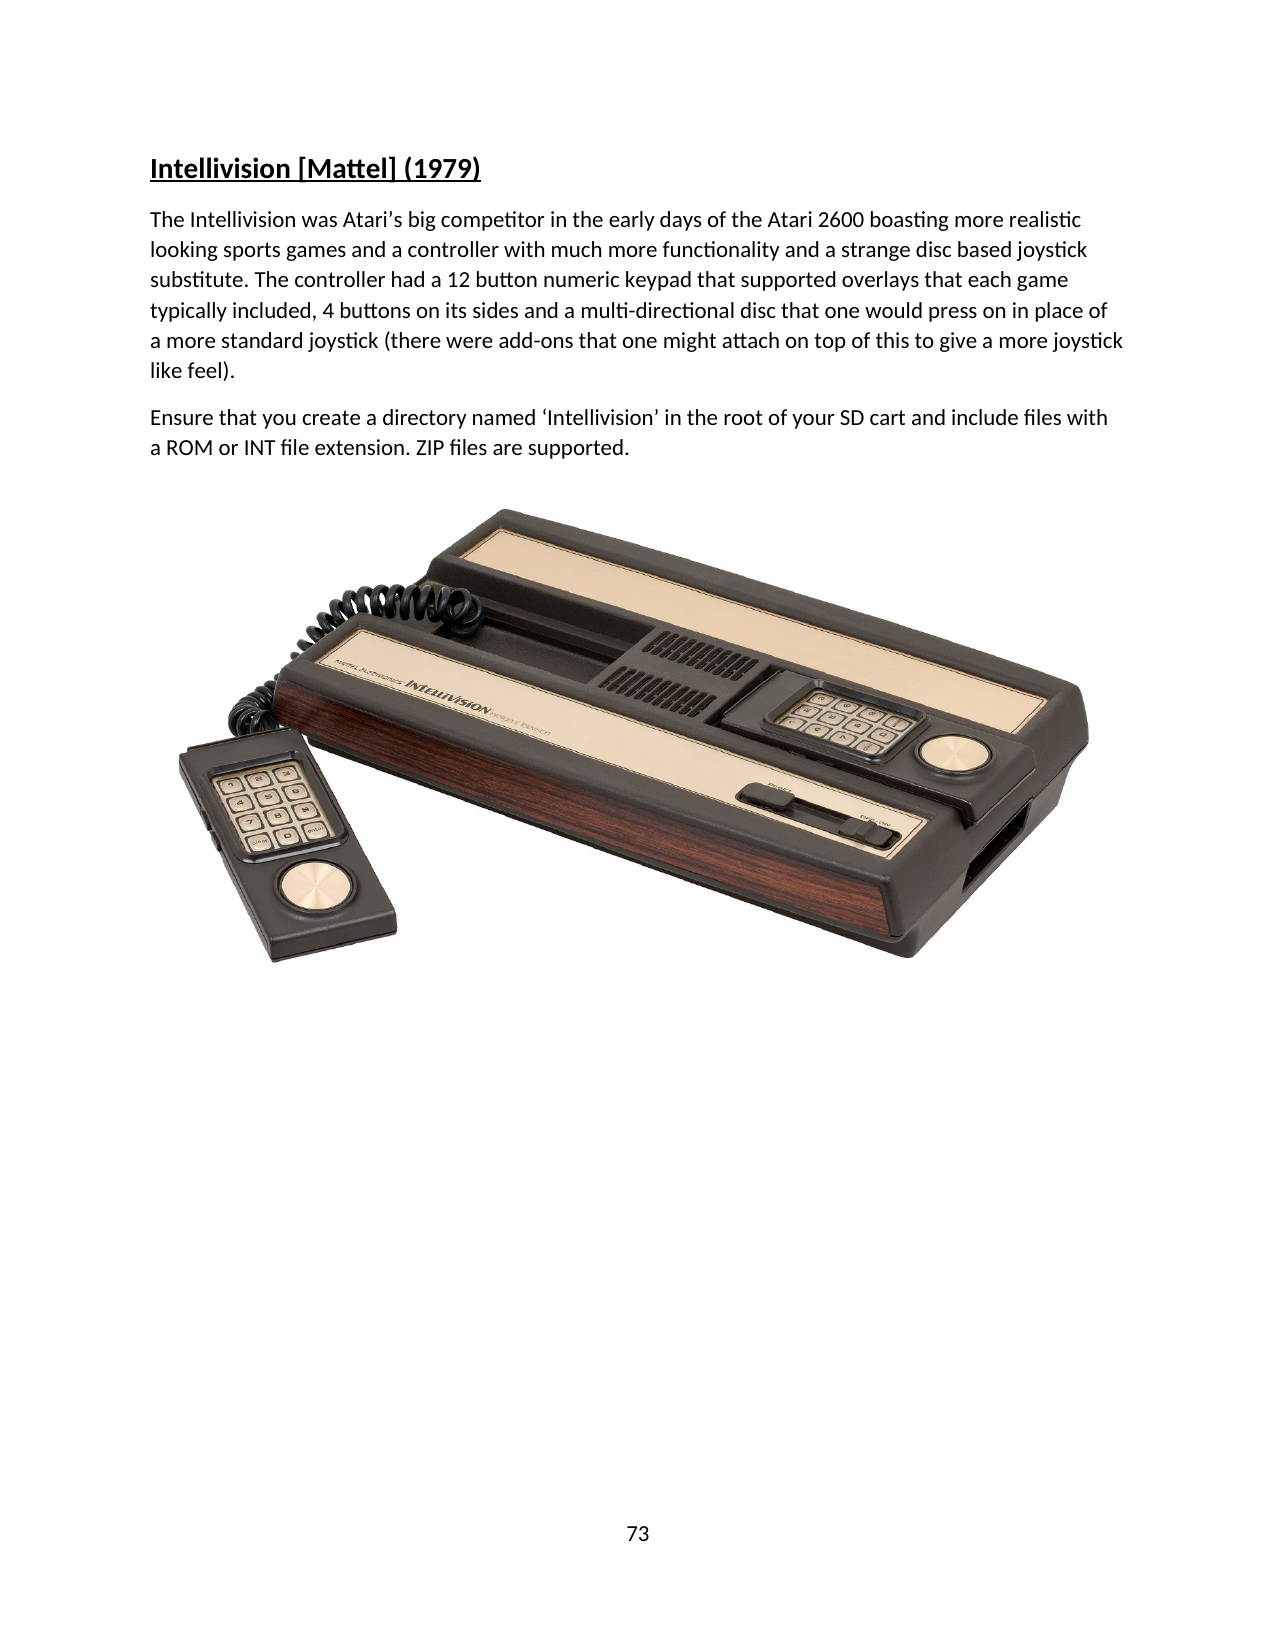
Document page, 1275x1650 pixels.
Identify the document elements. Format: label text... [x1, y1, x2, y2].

picture [150, 480, 1114, 992]
text Ensure that you create a directory named ‘Intellivision’ in the root of your SD cart and include files with a ROM or INT file extension. ZIP files are supported. [150, 403, 1125, 461]
text The Intellivision was Atari’s big competitor in the early days of the Atari 2600 boasting more realistic looking sports games and a controller with much more functionality and a strange disc based joystick substitute. The controller had a 12 button numeric keypad that supported overlays that each game typically included, 4 buttons on its sides and a multi-directional disc that one would press on in place of a more standard joystick (there were add-ons that one might attach on top of this to give a more joystick like feel). [150, 205, 1125, 384]
text Intellivision [Mattel] (1979) [150, 150, 1125, 186]
